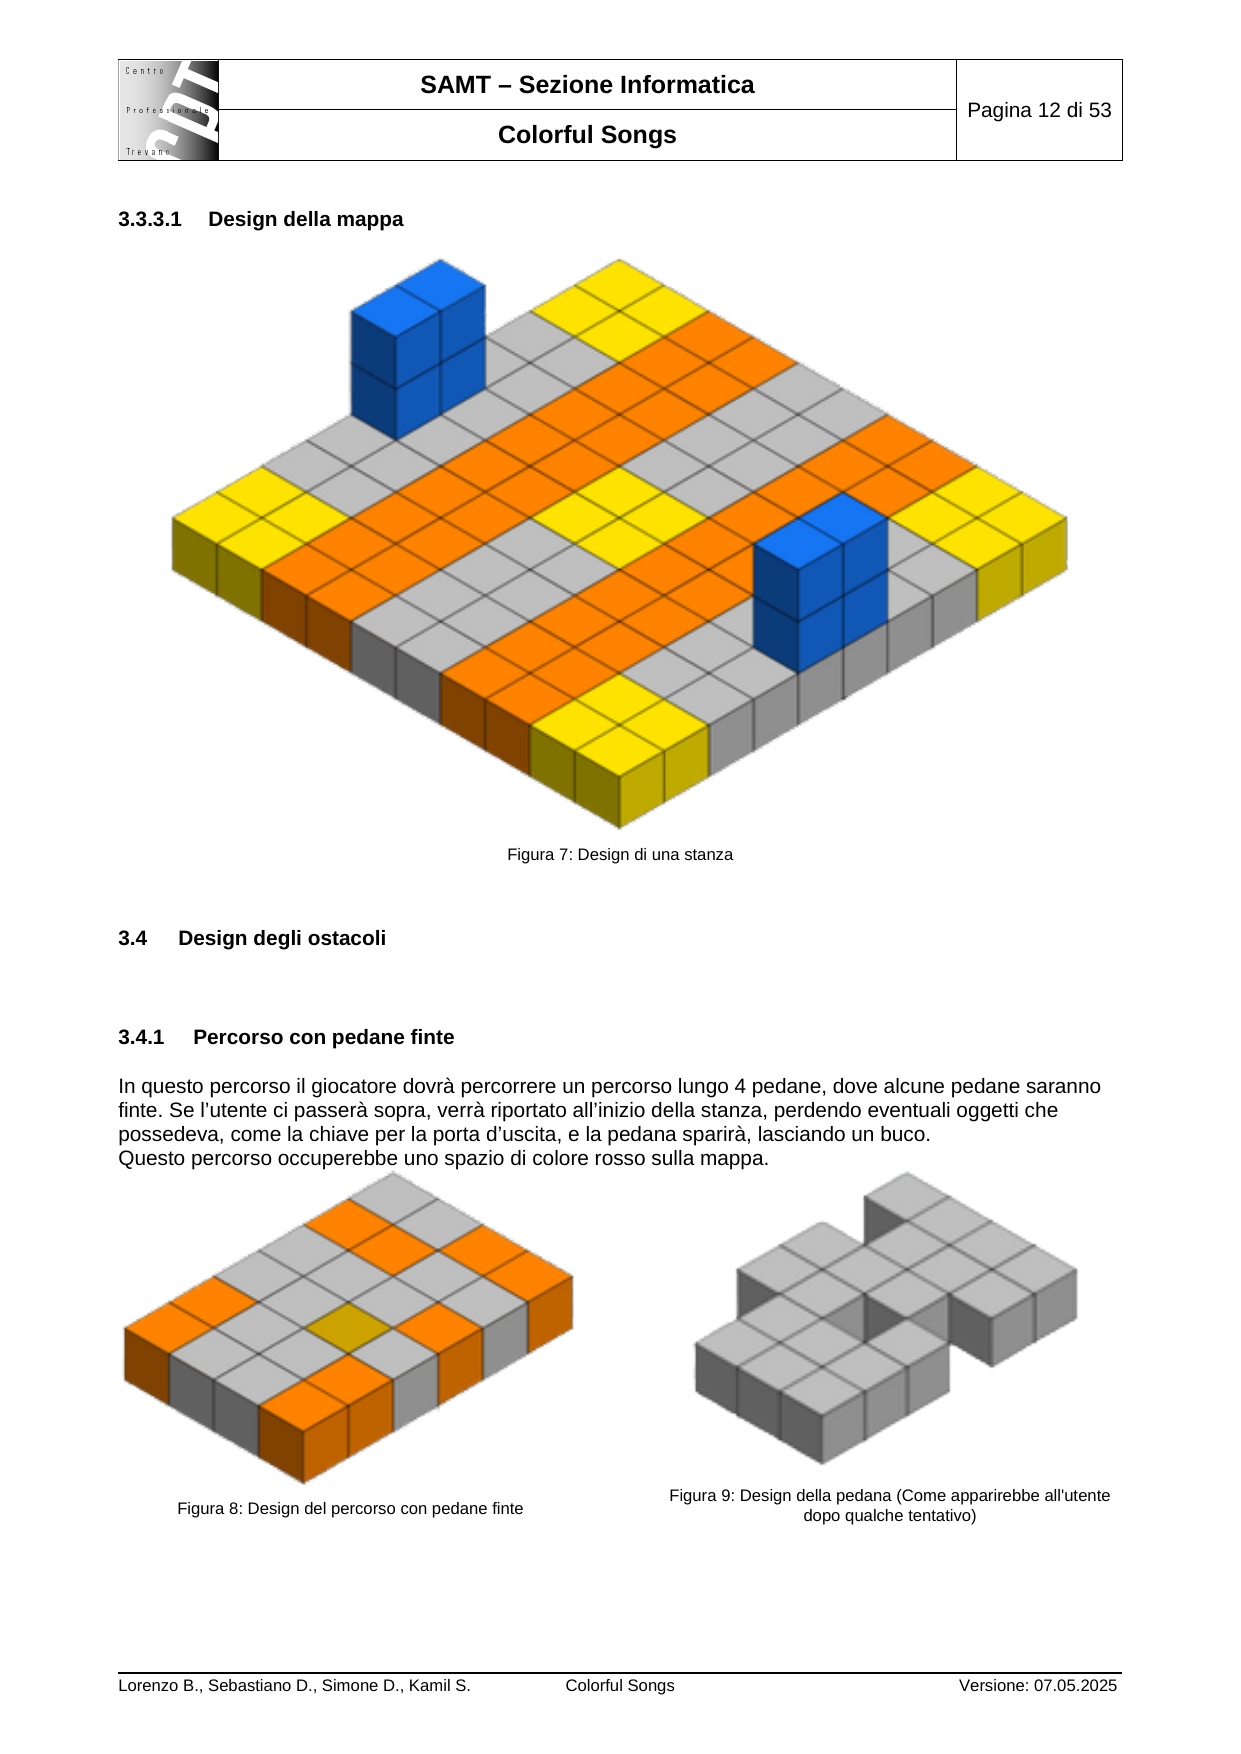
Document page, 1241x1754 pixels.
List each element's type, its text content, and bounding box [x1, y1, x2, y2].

subtitle Percorso con pedane finte [118, 1025, 1122, 1049]
text Questo percorso occuperebbe uno spazio di colore rosso sulla mappa. [118, 1146, 1122, 1169]
picture [122, 1169, 579, 1487]
subtitle Design degli ostacoli [118, 926, 1122, 950]
subtitle Design della mappa [118, 207, 1122, 231]
picture [169, 255, 1071, 833]
text In questo percorso il giocatore dovrà percorrere un percorso lungo 4 pedane, dove alcune pedane saranno finte. Se l’utente ci passerà sopra, verrà riportato all’inizio della stanza, perdendo eventuali oggetti che possedeva, come la chiave per la porta d’uscita, e la pedana sparirà, lasciando un buco. [118, 1074, 1122, 1146]
picture [688, 1169, 1092, 1474]
picture [118, 60, 219, 160]
